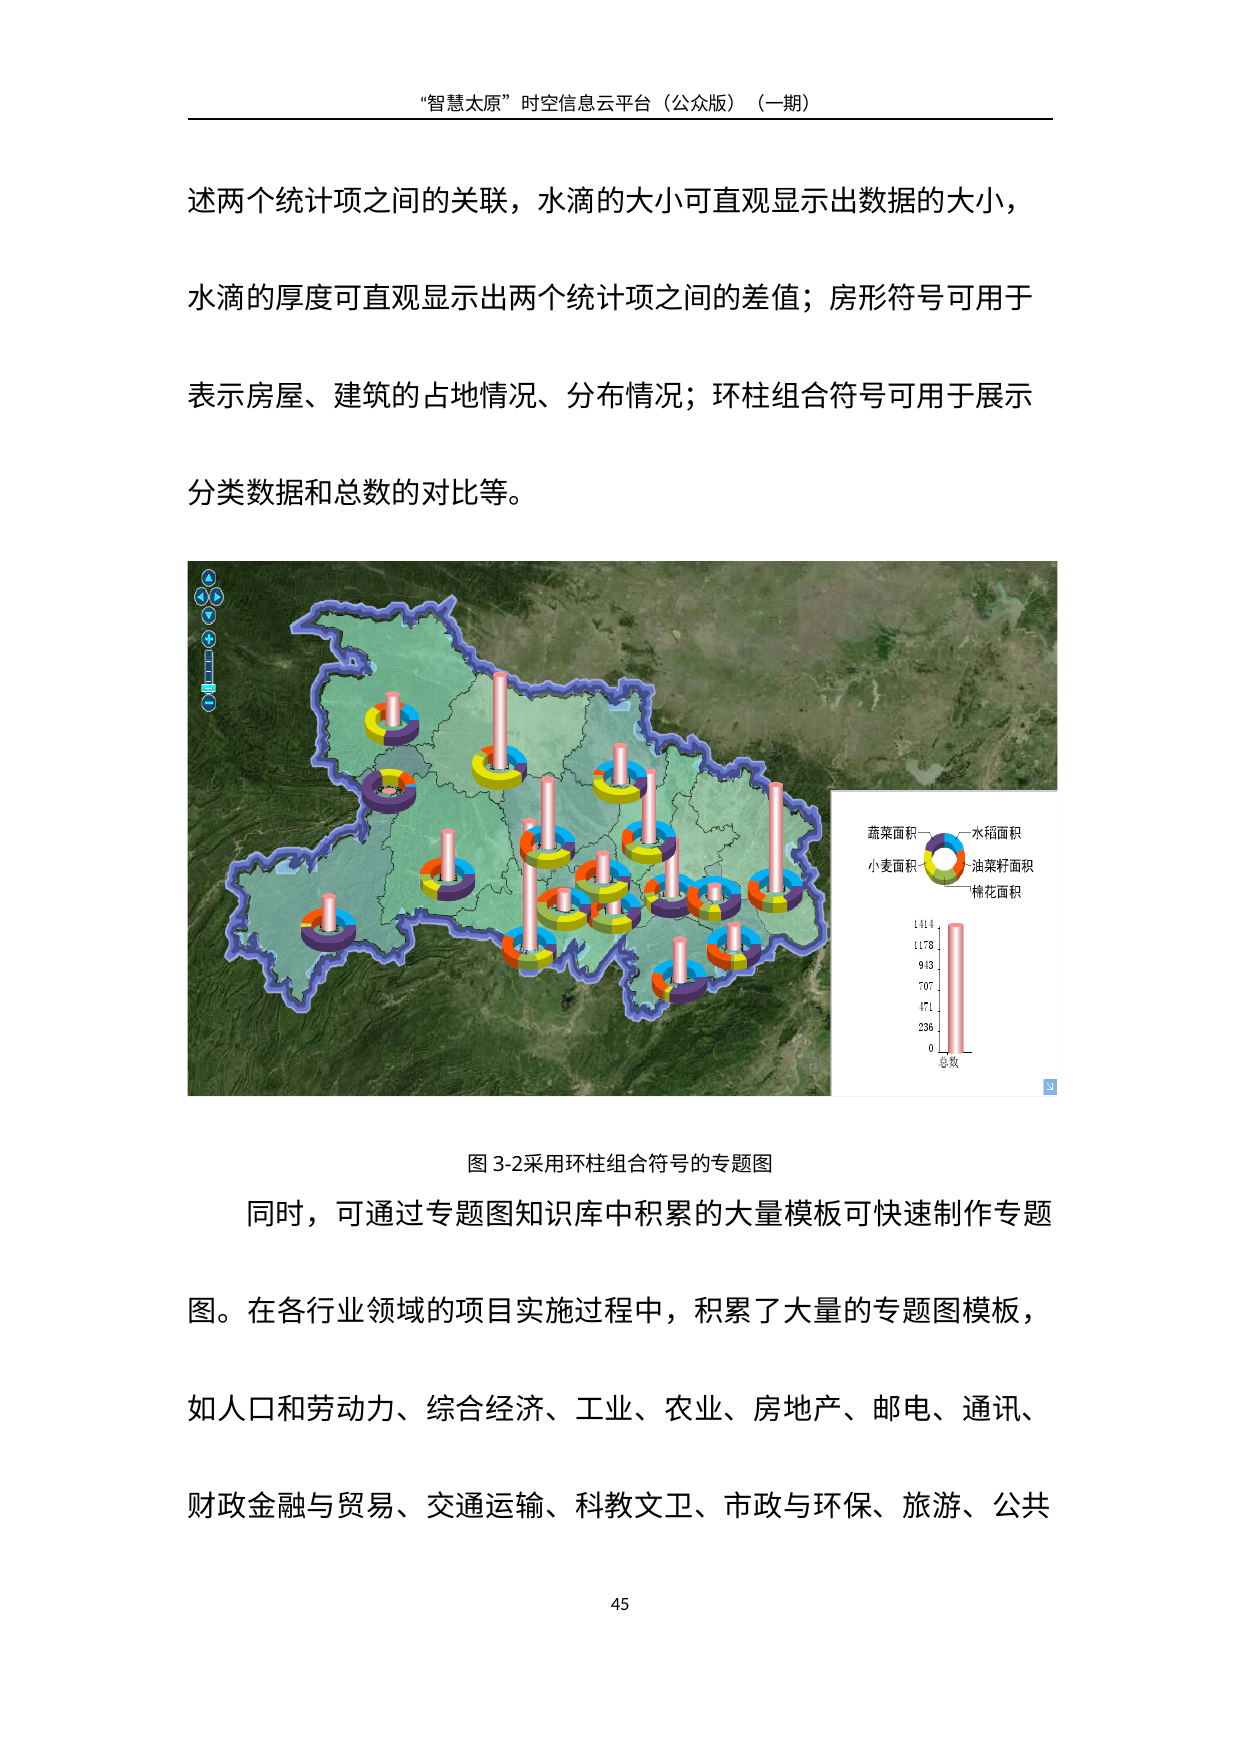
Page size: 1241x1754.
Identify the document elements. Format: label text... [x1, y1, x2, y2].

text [187, 166, 1053, 524]
picture [187, 561, 1058, 1099]
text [187, 1179, 1053, 1537]
